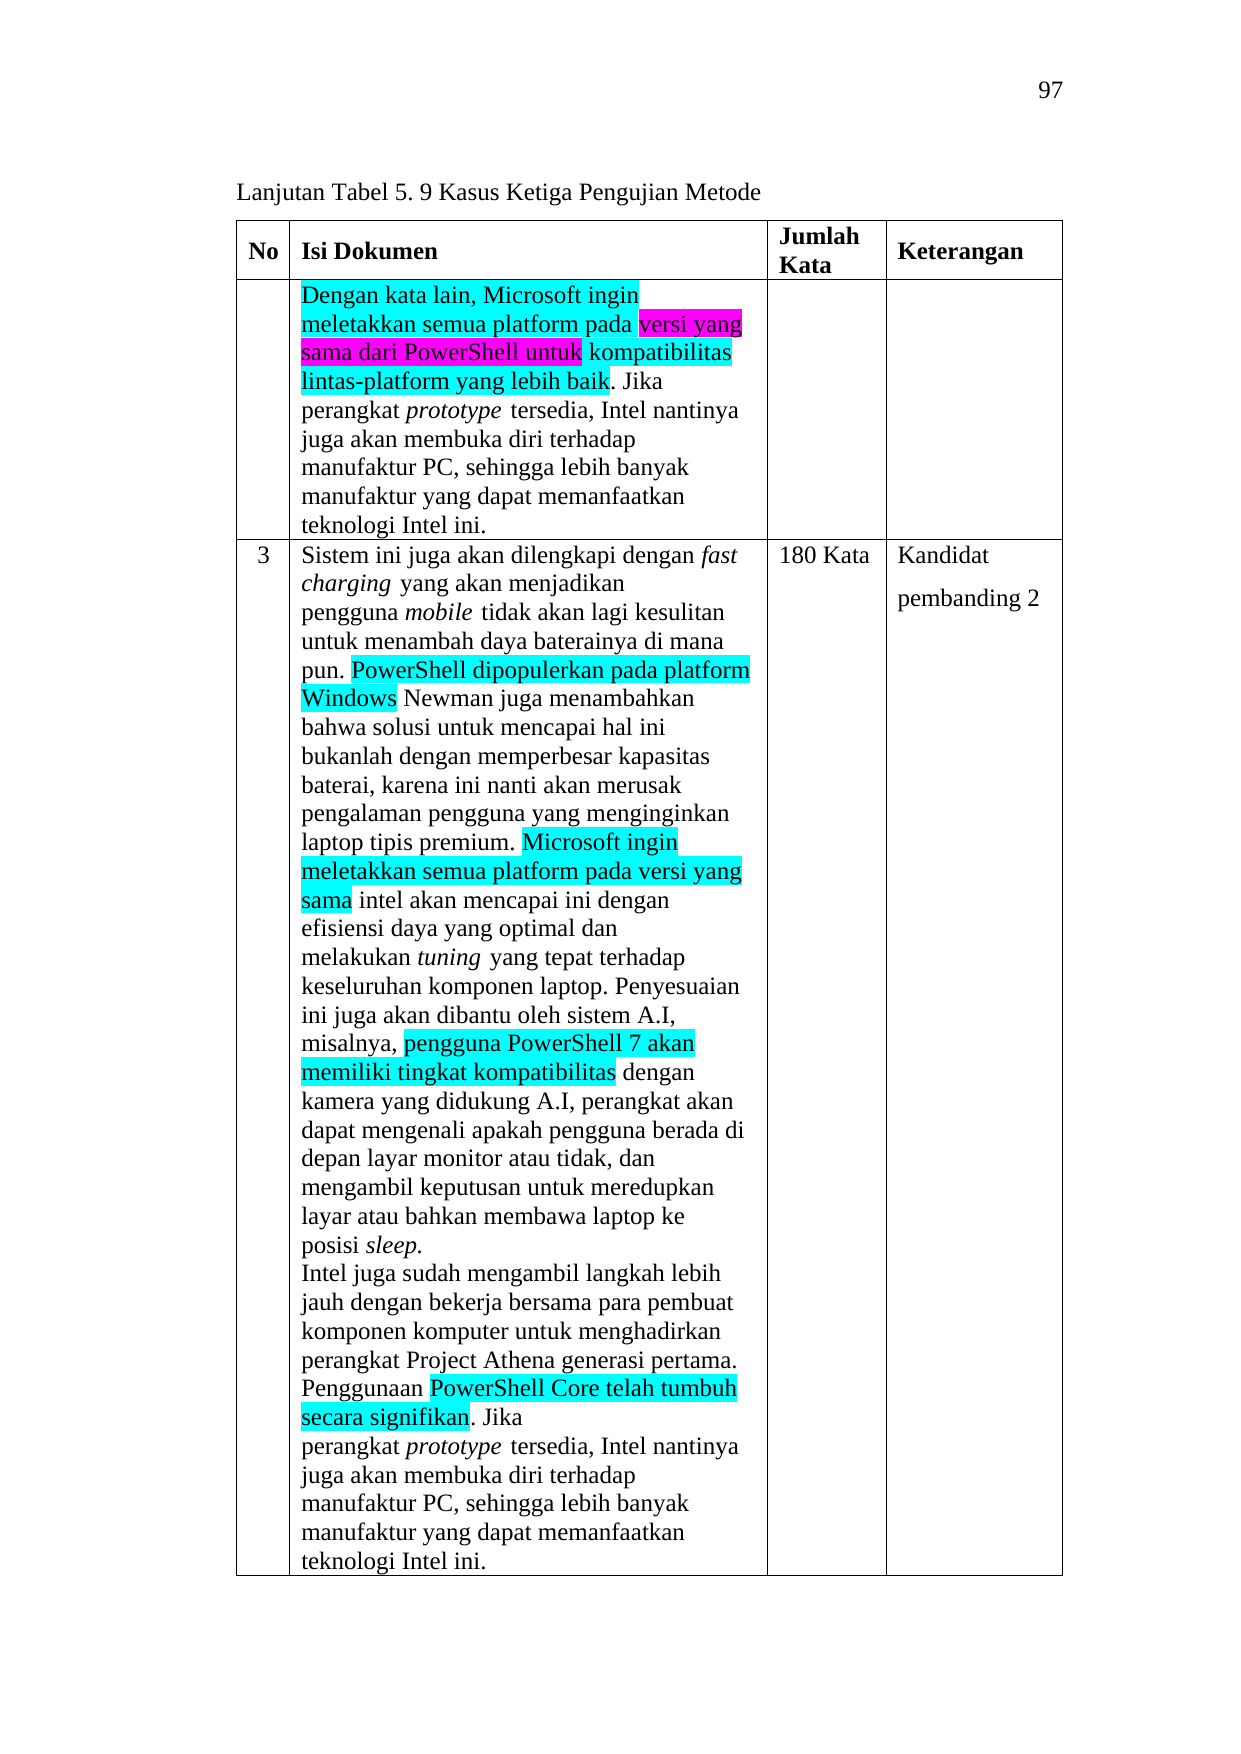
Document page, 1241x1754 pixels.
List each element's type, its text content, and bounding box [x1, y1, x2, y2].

table_cell Dengan kata lain, Microsoft ingin meletakkan semua platform pada versi yang sama dari PowerShell untuk kompatibilitas lintas-platform yang lebih baik. Jika perangkat prototype tersedia, Intel nantinya juga akan membuka diri terhadap manufaktur PC, sehingga lebih banyak manufaktur yang dapat memanfaatkan teknologi Intel ini. [290, 280, 767, 539]
text Lanjutan Tabel 5. 9 Kasus Ketiga Pengujian Metode [236, 177, 1063, 206]
table_cell 180 Kata [768, 540, 886, 1575]
table_cell [887, 280, 1062, 539]
table_header Jumlah Kata [768, 221, 886, 279]
table_cell 3 [237, 540, 289, 1575]
table_header Isi Dokumen [290, 221, 767, 279]
table_header No [237, 221, 289, 279]
table_cell Kandidat pembanding 2 [887, 540, 1062, 1575]
table_header Keterangan [887, 221, 1062, 279]
table_cell Sistem ini juga akan dilengkapi dengan fast charging yang akan menjadikan pengguna mobile tidak akan lagi kesulitan untuk menambah daya baterainya di mana pun. PowerShell dipopulerkan pada platform Windows Newman juga menambahkan bahwa solusi untuk mencapai hal ini bukanlah dengan memperbesar kapasitas baterai, karena ini nanti akan merusak pengalaman pengguna yang menginginkan laptop tipis premium. Microsoft ingin meletakkan semua platform pada versi yang sama intel akan mencapai ini dengan efisiensi daya yang optimal dan melakukan tuning yang tepat terhadap keseluruhan komponen laptop. Penyesuaian ini juga akan dibantu oleh sistem A.I, misalnya, pengguna PowerShell 7 akan memiliki tingkat kompatibilitas dengan kamera yang didukung A.I, perangkat akan dapat mengenali apakah pengguna berada di depan layar monitor atau tidak, dan mengambil keputusan untuk meredupkan layar atau bahkan membawa laptop ke posisi sleep. Intel juga sudah mengambil langkah lebih jauh dengan bekerja bersama para pembuat komponen komputer untuk menghadirkan perangkat Project Athena generasi pertama. Penggunaan PowerShell Core telah tumbuh secara signifikan. Jika perangkat prototype tersedia, Intel nantinya juga akan membuka diri terhadap manufaktur PC, sehingga lebih banyak manufaktur yang dapat memanfaatkan teknologi Intel ini. [290, 540, 767, 1575]
table_cell [768, 280, 886, 539]
table_cell [237, 280, 289, 539]
